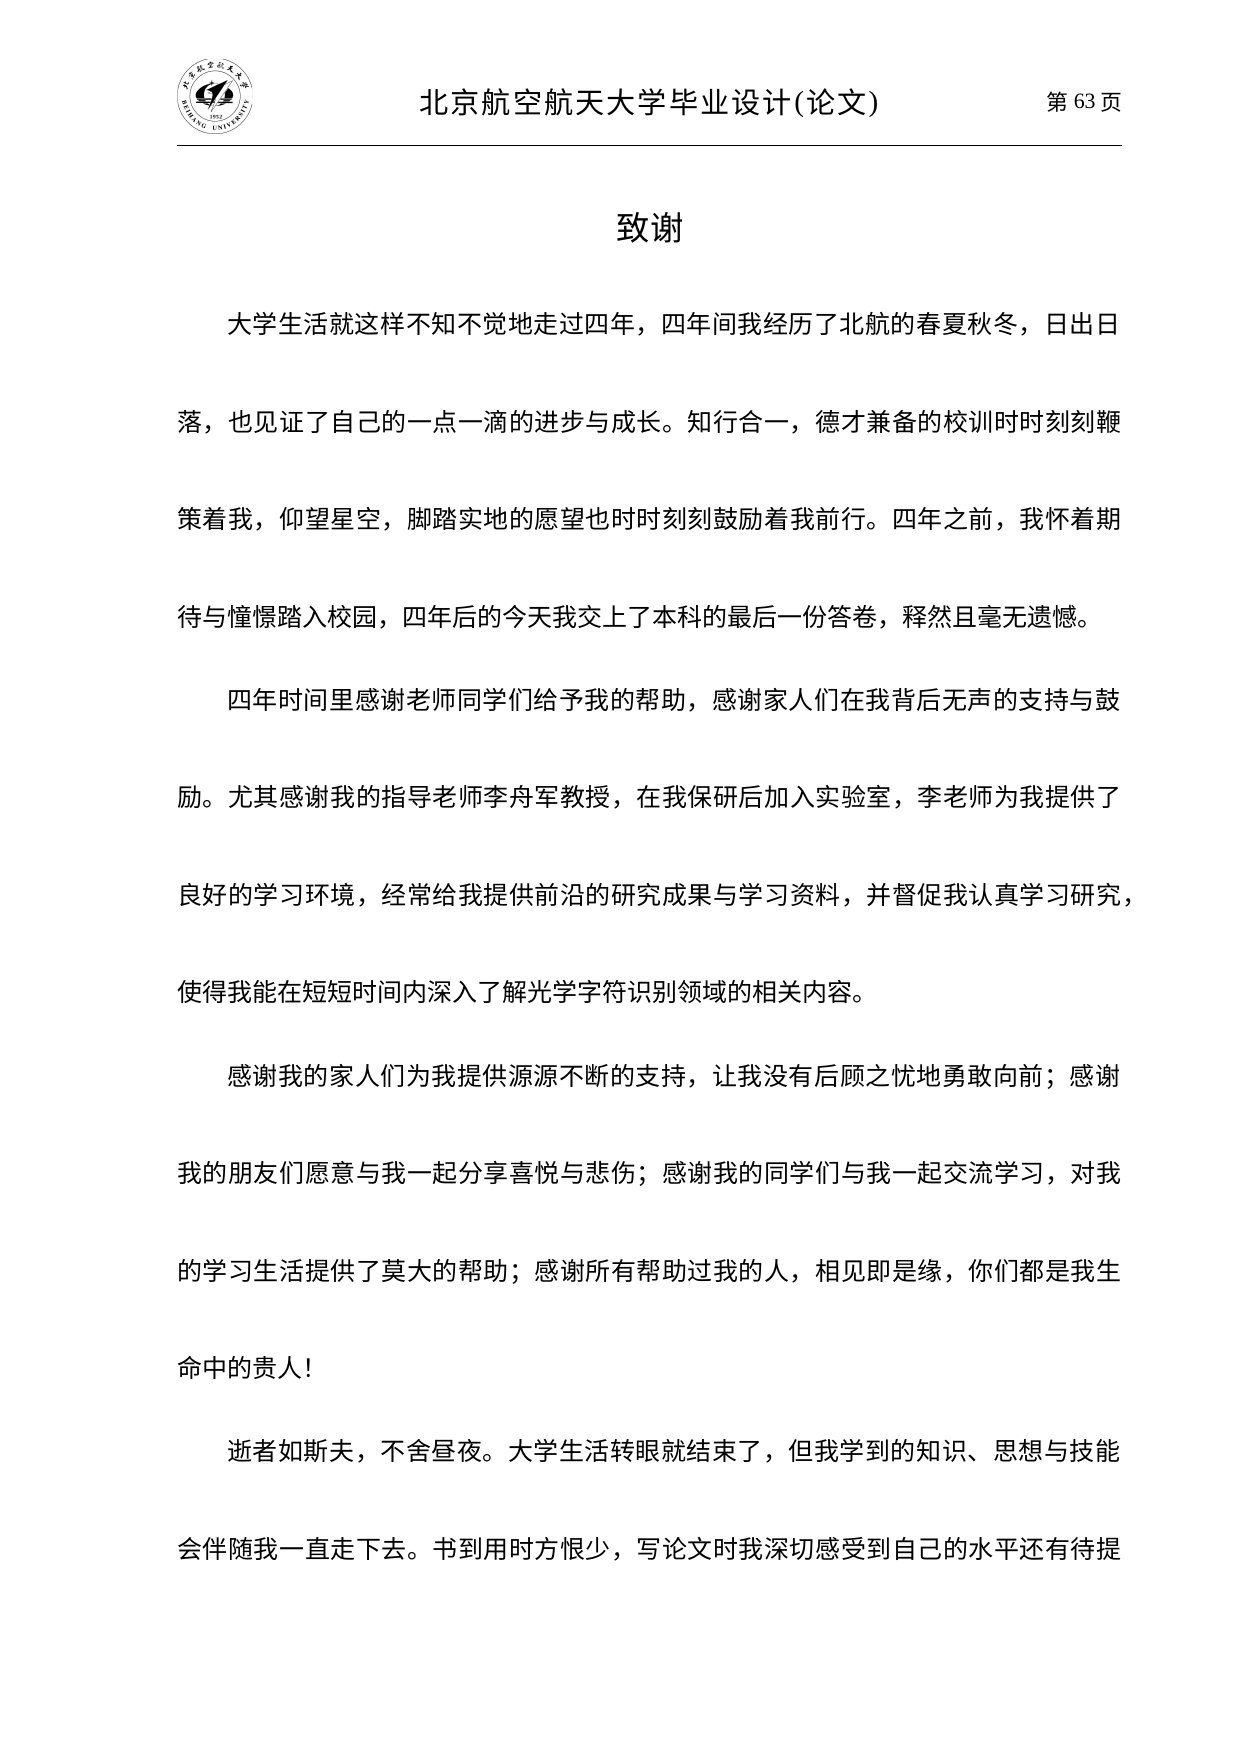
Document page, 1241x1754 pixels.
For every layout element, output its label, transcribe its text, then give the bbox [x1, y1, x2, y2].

picture [177, 59, 253, 134]
text 四年时间里感谢老师同学们给予我的帮助，感谢家人们在我背后无声的支持与鼓励。尤其感谢我的指导老师李舟军教授，在我保研后加入实验室，李老师为我提供了良好的学习环境，经常给我提供前沿的研究成果与学习资料，并督促我认真学习研究，使得我能在短短时间内深入了解光学字符识别领域的相关内容。 [177, 666, 1122, 1023]
text 感谢我的家人们为我提供源源不断的支持，让我没有后顾之忧地勇敢向前；感谢我的朋友们愿意与我一起分享喜悦与悲伤；感谢我的同学们与我一起交流学习，对我的学习生活提供了莫大的帮助；感谢所有帮助过我的人，相见即是缘，你们都是我生命中的贵人！ [177, 1042, 1122, 1399]
subtitle 致谢 [177, 193, 1122, 258]
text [177, 1417, 1122, 1580]
text 大学生活就这样不知不觉地走过四年，四年间我经历了北航的春夏秋冬，日出日落，也见证了自己的一点一滴的进步与成长。知行合一，德才兼备的校训时时刻刻鞭策着我，仰望星空，脚踏实地的愿望也时时刻刻鼓励着我前行。四年之前，我怀着期待与憧憬踏入校园，四年后的今天我交上了本科的最后一份答卷，释然且毫无遗憾。 [177, 290, 1122, 648]
